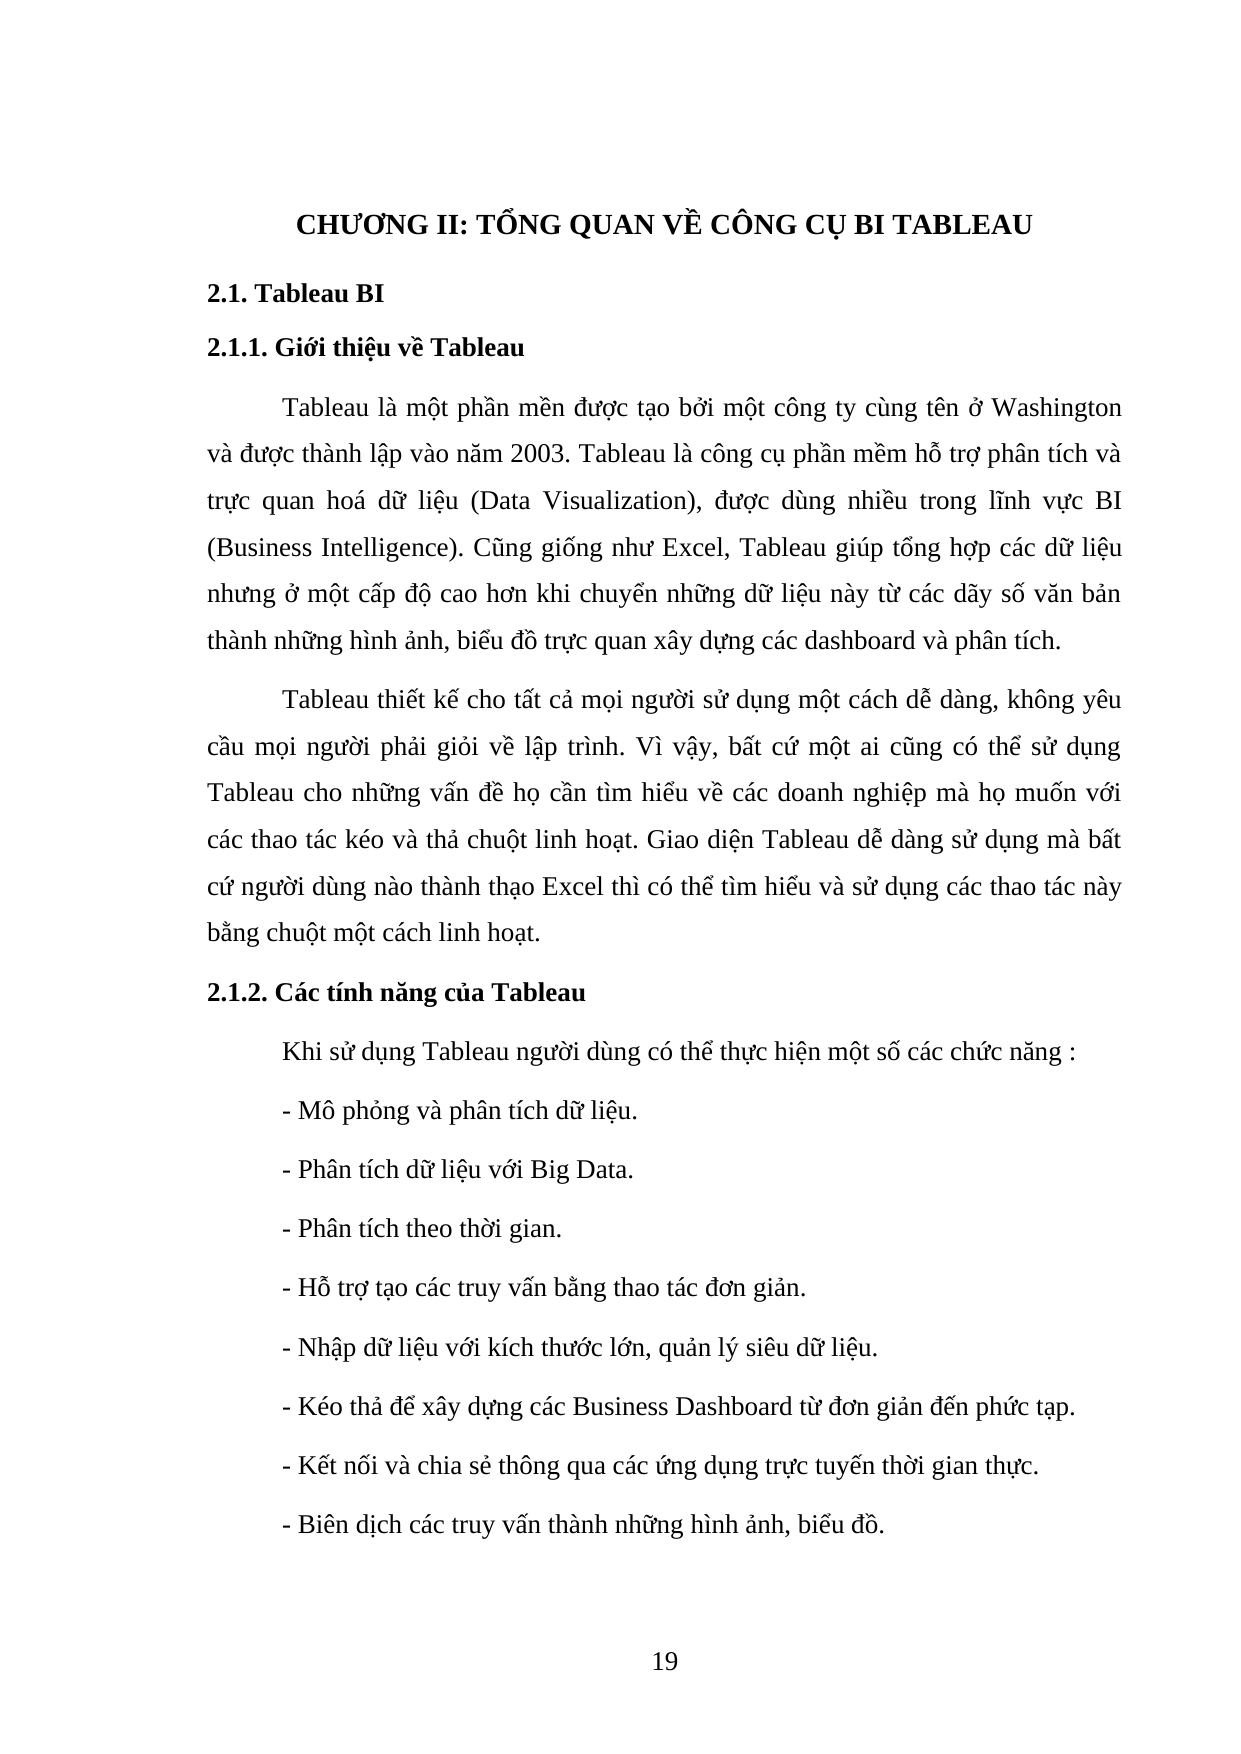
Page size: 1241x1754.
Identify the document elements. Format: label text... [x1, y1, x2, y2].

text Khi sử dụng Tableau người dùng có thể thực hiện một số các chức năng : [207, 1035, 1122, 1066]
text - Nhập dữ liệu với kích thước lớn, quản lý siêu dữ liệu. [207, 1331, 1122, 1362]
text 2.1.1. Giới thiệu về Tableau [207, 331, 1122, 363]
text - Hỗ trợ tạo các truy vấn bằng thao tác đơn giản. [207, 1271, 1122, 1303]
text Tableau thiết kế cho tất cả mọi người sử dụng một cách dễ dàng, không yêu cầu mọi người phải giỏi về lập trình. Vì vậy, bất cứ một ai cũng có thể sử dụng Tableau cho những vấn đề họ cần tìm hiểu về các doanh nghiệp mà họ muốn với các thao tác kéo và thả chuột linh hoạt. Giao diện Tableau dễ dàng sử dụng mà bất cứ người dùng nào thành thạo Excel thì có thể tìm hiểu và sử dụng các thao tác này bằng chuột một cách linh hoạt. [207, 683, 1122, 948]
text - Kéo thả để xây dựng các Business Dashboard từ đơn giản đến phức tạp. [207, 1390, 1122, 1421]
text - Mô phỏng và phân tích dữ liệu. [207, 1094, 1122, 1125]
text - Phân tích theo thời gian. [207, 1212, 1122, 1243]
text - Kết nối và chia sẻ thông qua các ứng dụng trực tuyến thời gian thực. [207, 1449, 1122, 1480]
text - Phân tích dữ liệu với Big Data. [207, 1153, 1122, 1184]
text Tableau là một phần mền được tạo bởi một công ty cùng tên ở Washington và được thành lập vào năm 2003. Tableau là công cụ phần mềm hỗ trợ phân tích và trực quan hoá dữ liệu (Data Visualization), được dùng nhiều trong lĩnh vực BI (Business Intelligence). Cũng giống như Excel, Tableau giúp tổng hợp các dữ liệu nhưng ở một cấp độ cao hơn khi chuyển những dữ liệu này từ các dãy số văn bản thành những hình ảnh, biểu đồ trực quan xây dựng các dashboard và phân tích. [207, 391, 1122, 655]
text 2.1.2. Các tính năng của Tableau [207, 976, 1122, 1007]
subtitle CHƯƠNG II: TỔNG QUAN VỀ CÔNG CỤ BI TABLEAU [207, 207, 1122, 240]
subtitle 2.1. Tableau BI [207, 277, 1122, 308]
text - Biên dịch các truy vấn thành những hình ảnh, biểu đồ. [207, 1508, 1122, 1539]
